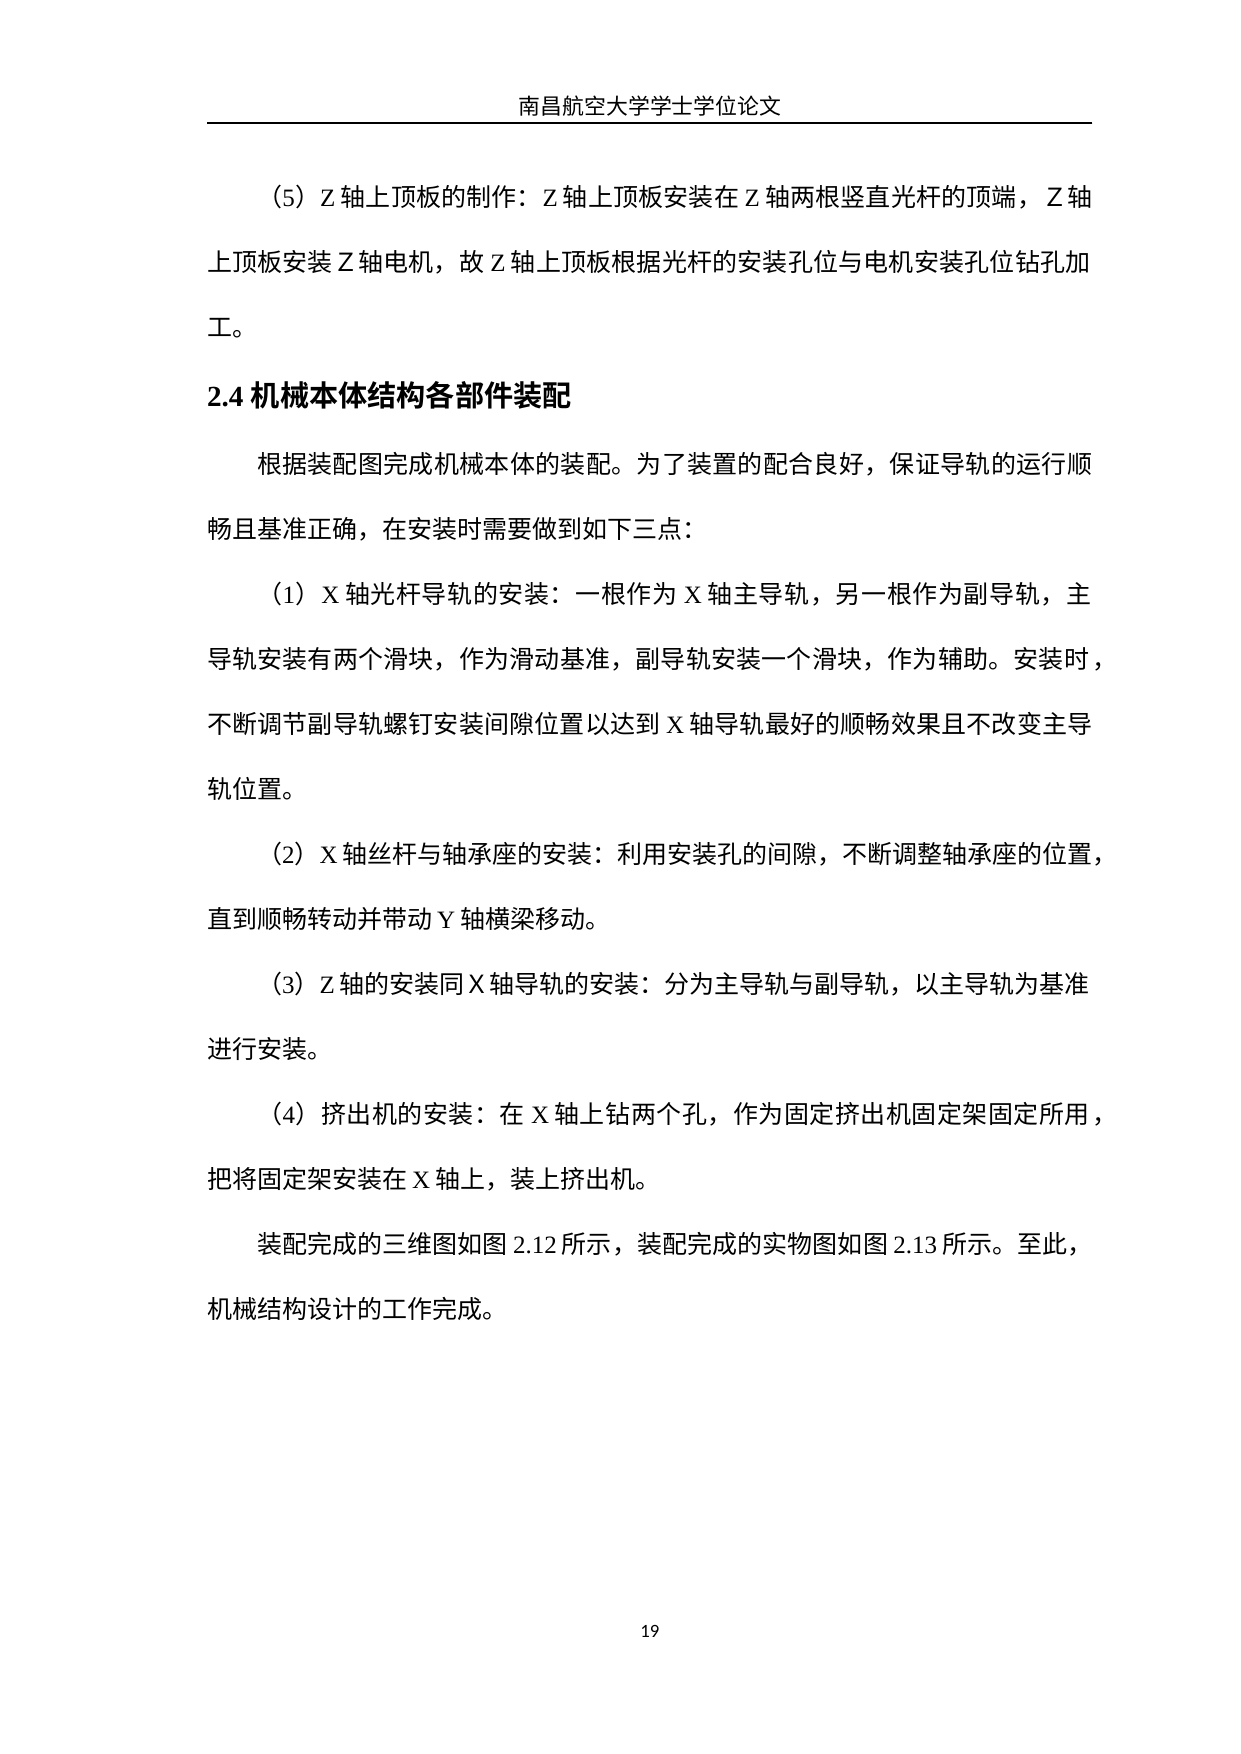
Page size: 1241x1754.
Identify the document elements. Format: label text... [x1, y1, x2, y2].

text （3）Z轴的安装同Ｘ轴导轨的安装：分为主导轨与副导轨，以主导轨为基准进行安装。 [207, 950, 1092, 1080]
text （1）X轴光杆导轨的安装：一根作为X轴主导轨，另一根作为副导轨，主导轨安装有两个滑块，作为滑动基准，副导轨安装一个滑块，作为辅助。安装时，不断调节副导轨螺钉安装间隙位置以达到X轴导轨最好的顺畅效果且不改变主导轨位置。 [207, 560, 1092, 820]
text （5）Z轴上顶板的制作：Z轴上顶板安装在Z轴两根竖直光杆的顶端，Ｚ轴上顶板安装Ｚ轴电机，故Z轴上顶板根据光杆的安装孔位与电机安装孔位钻孔加工。 [207, 163, 1092, 358]
text （4）挤出机的安装：在X轴上钻两个孔，作为固定挤出机固定架固定所用，把将固定架安装在X轴上，装上挤出机。 [207, 1080, 1092, 1210]
text 根据装配图完成机械本体的装配。为了装置的配合良好，保证导轨的运行顺畅且基准正确，在安装时需要做到如下三点： [207, 430, 1092, 560]
subtitle 2.4 机械本体结构各部件装配 [207, 362, 1092, 427]
text （2）X轴丝杆与轴承座的安装：利用安装孔的间隙，不断调整轴承座的位置，直到顺畅转动并带动Y轴横梁移动。 [207, 820, 1092, 950]
text 装配完成的三维图如图2.12所示，装配完成的实物图如图2.13所示。至此，机械结构设计的工作完成。 [207, 1210, 1092, 1340]
